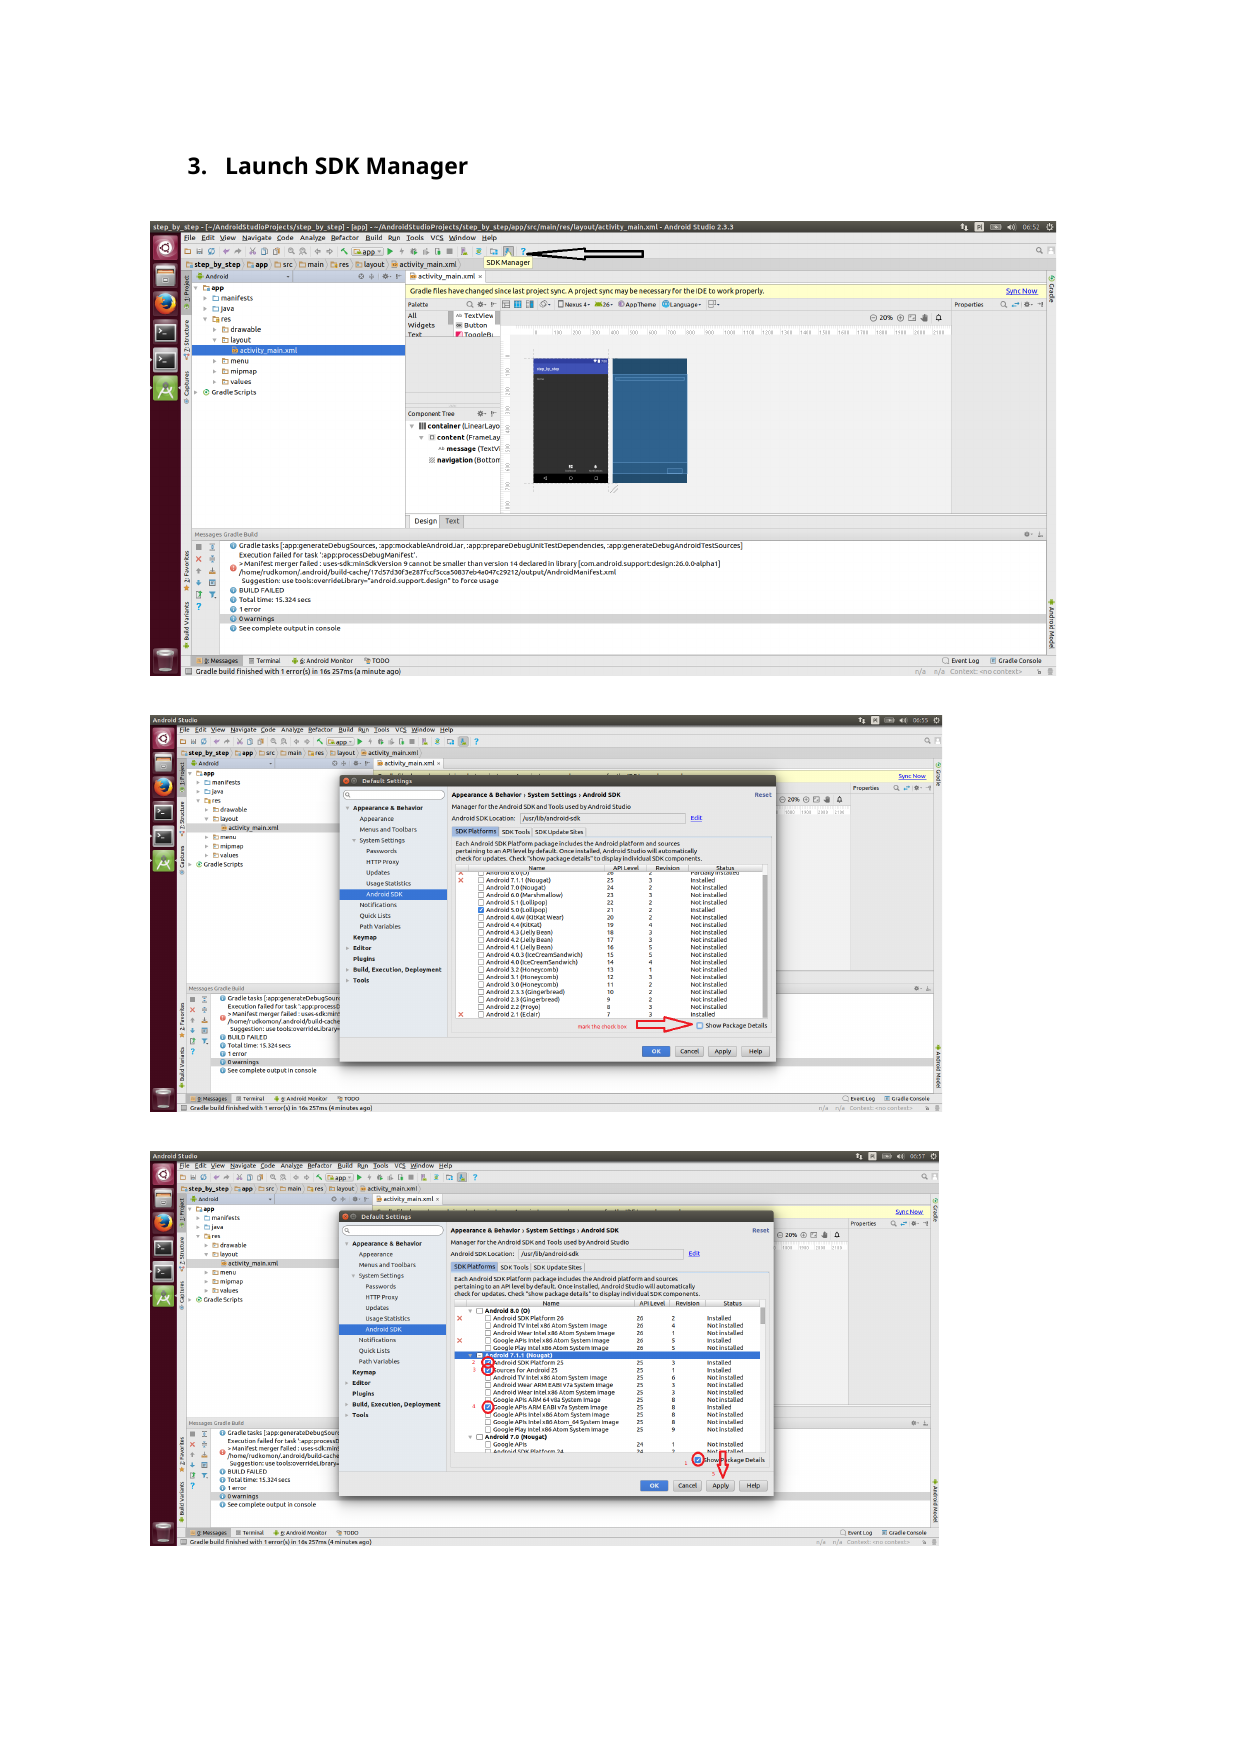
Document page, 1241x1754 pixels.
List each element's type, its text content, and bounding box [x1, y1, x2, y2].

picture [150, 715, 943, 1112]
list Launch SDK Manager [187, 150, 1090, 181]
picture [150, 1151, 939, 1546]
picture [150, 221, 1057, 676]
